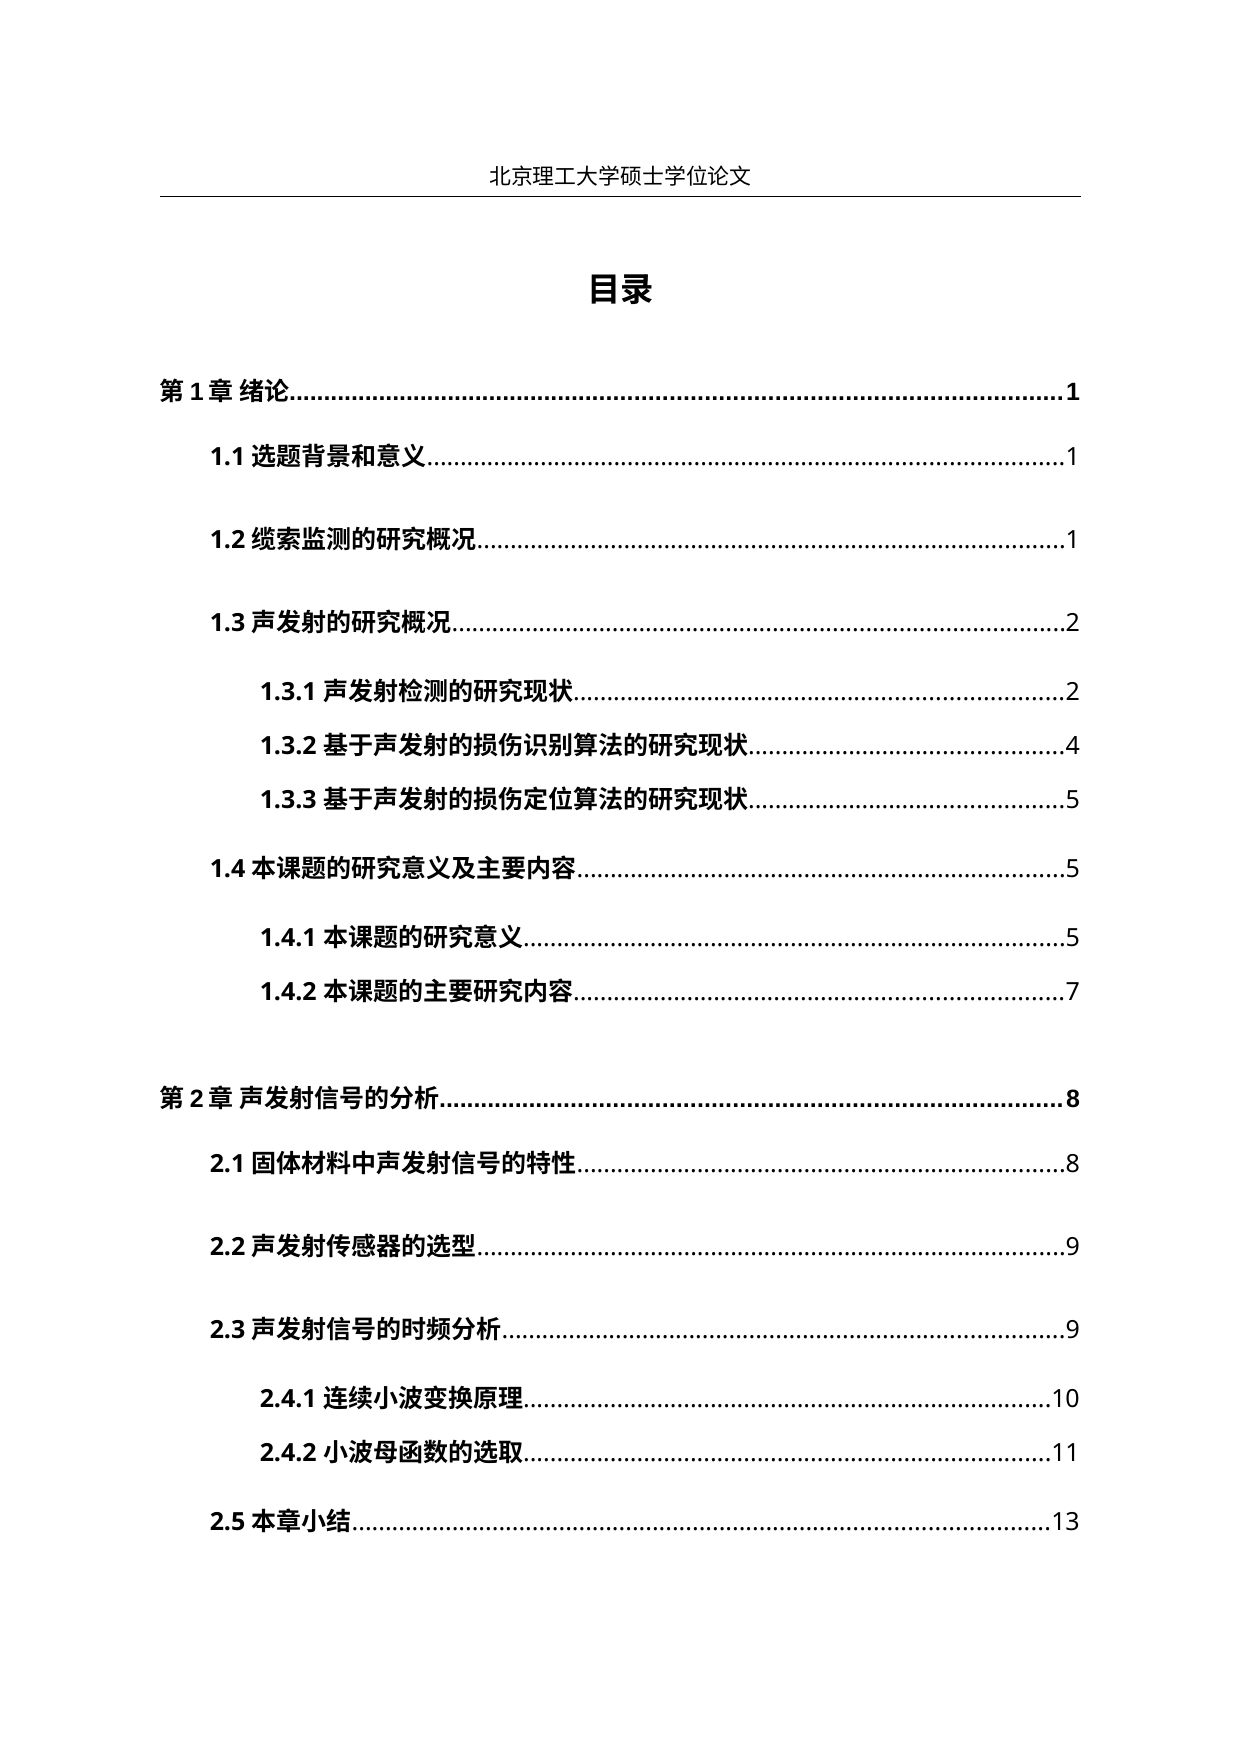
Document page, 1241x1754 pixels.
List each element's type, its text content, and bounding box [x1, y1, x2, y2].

text 1.3.3 基于声发射的损伤定位算法的研究现状 5 [159, 780, 1081, 816]
text 2.4.1 连续小波变换原理 10 [159, 1378, 1081, 1414]
text 2.1 固体材料中声发射信号的特性 8 [159, 1129, 1081, 1194]
text 1.4.1 本课题的研究意义 5 [159, 917, 1081, 954]
text 1.3 声发射的研究概况 2 [159, 588, 1081, 653]
text 第1章 绪论 1 [159, 357, 1081, 422]
text 1.3.1 声发射检测的研究现状 2 [159, 671, 1081, 707]
text 目录 [159, 254, 1081, 319]
text 1.1 选题背景和意义 1 [159, 422, 1081, 487]
text 2.5 本章小结 13 [159, 1487, 1081, 1552]
text 2.3 声发射信号的时频分析 9 [159, 1295, 1081, 1360]
text 1.2 缆索监测的研究概况 1 [159, 505, 1081, 570]
text 1.3.2 基于声发射的损伤识别算法的研究现状 4 [159, 726, 1081, 762]
text 2.2 声发射传感器的选型 9 [159, 1212, 1081, 1277]
text 1.4.2 本课题的主要研究内容 7 [159, 972, 1081, 1008]
text 1.4 本课题的研究意义及主要内容 5 [159, 834, 1081, 899]
text 2.4.2 小波母函数的选取 11 [159, 1432, 1081, 1469]
text 第2章 声发射信号的分析 8 [159, 1064, 1081, 1129]
